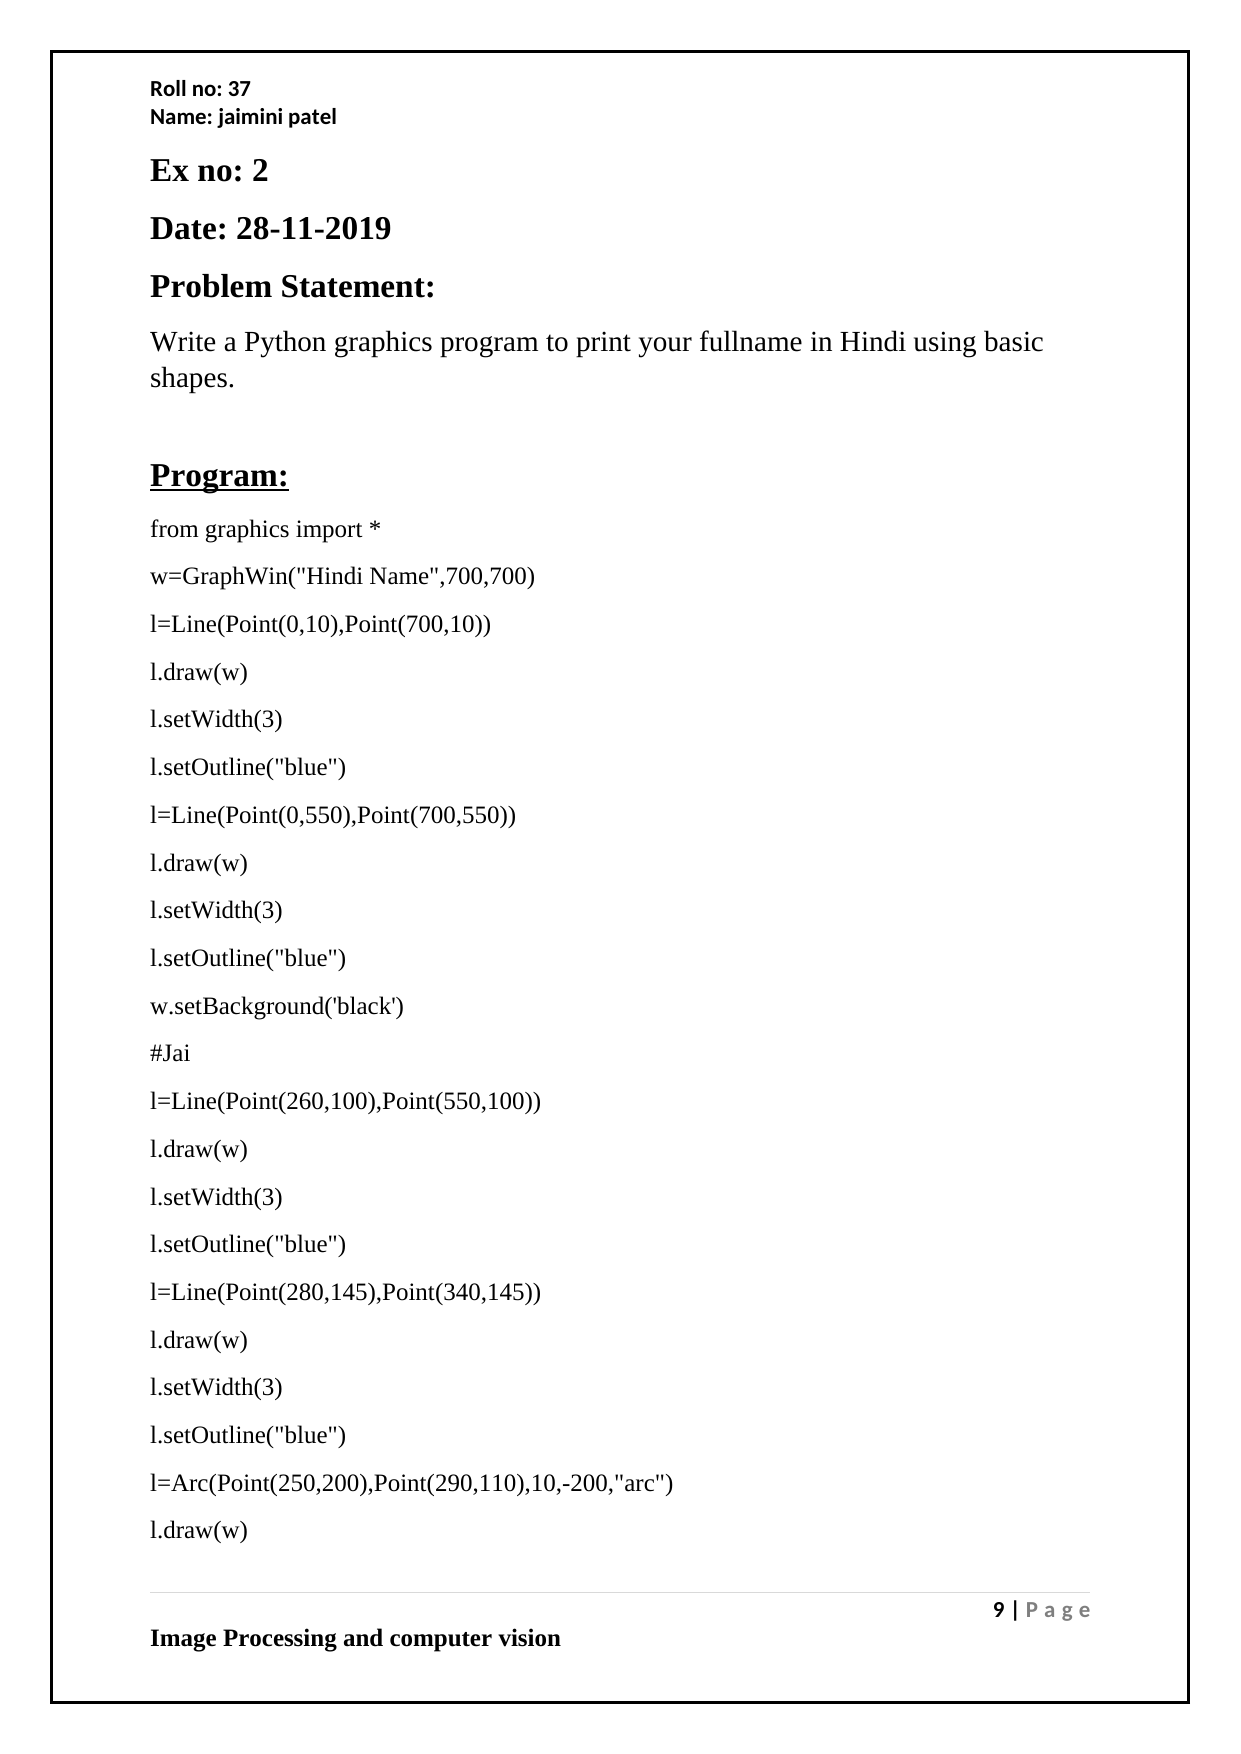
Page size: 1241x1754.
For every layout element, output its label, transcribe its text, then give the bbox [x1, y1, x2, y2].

text l.draw(w) [150, 657, 1090, 686]
text #Jai [150, 1038, 1090, 1067]
text l.setWidth(3) [150, 1182, 1090, 1210]
text l.setOutline("blue") [150, 1229, 1090, 1258]
text l.draw(w) [150, 1516, 1090, 1544]
text l.setWidth(3) [150, 704, 1090, 733]
text l.setWidth(3) [150, 895, 1090, 924]
text l=Line(Point(280,145),Point(340,145)) [150, 1277, 1090, 1306]
text l.draw(w) [150, 848, 1090, 876]
text l=Line(Point(0,10),Point(700,10)) [150, 609, 1090, 638]
text l.setOutline("blue") [150, 752, 1090, 781]
text l.setOutline("blue") [150, 1420, 1090, 1449]
text Program: [150, 456, 1090, 494]
text l.setWidth(3) [150, 1372, 1090, 1401]
text l=Arc(Point(250,200),Point(290,110),10,-200,"arc") [150, 1468, 1090, 1497]
text Date: 28-11-2019 [150, 208, 1090, 246]
text l=Line(Point(0,550),Point(700,550)) [150, 800, 1090, 829]
text l=Line(Point(260,100),Point(550,100)) [150, 1086, 1090, 1115]
text Ex no: 2 [150, 150, 1090, 188]
text from graphics import * [150, 514, 1090, 542]
text w.setBackground('black') [150, 991, 1090, 1019]
text Problem Statement: [150, 266, 1090, 304]
text l.draw(w) [150, 1325, 1090, 1353]
text l.draw(w) [150, 1134, 1090, 1163]
text w=GraphWin("Hindi Name",700,700) [150, 561, 1090, 590]
text Write a Python graphics program to print your fullname in Hindi using basic shapes. [150, 324, 1090, 394]
text l.setOutline("blue") [150, 943, 1090, 972]
